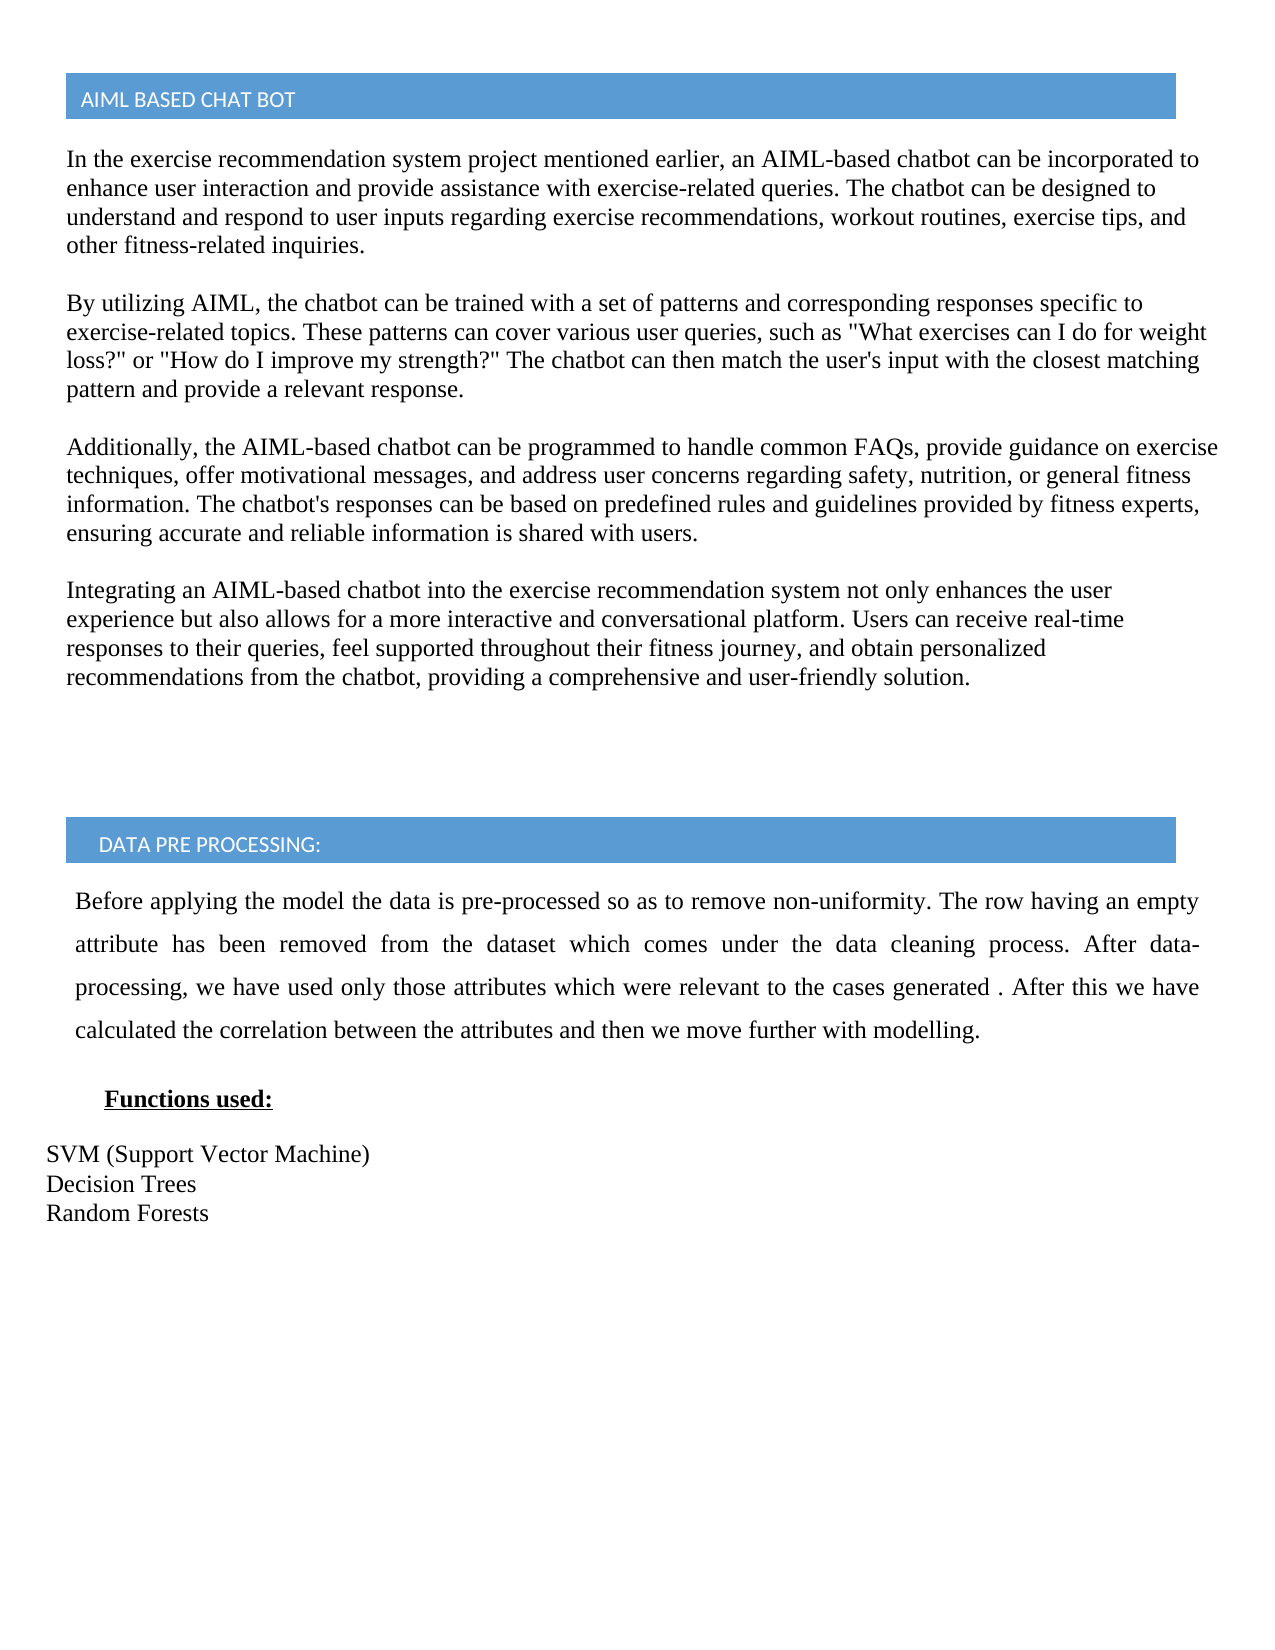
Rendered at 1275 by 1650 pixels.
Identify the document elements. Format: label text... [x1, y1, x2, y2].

text Integrating an AIML-based chatbot into the exercise recommendation system not only enhances the user experience but also allows for a more interactive and conversational platform. Users can receive real-time responses to their queries, feel supported throughout their fitness journey, and obtain personalized recommendations from the chatbot, providing a comprehensive and user-friendly solution. [66, 575, 1225, 690]
text Random Forests [46, 1198, 1225, 1227]
text By utilizing AIML, the chatbot can be trained with a set of patterns and corresponding responses specific to exercise-related topics. These patterns can cover various user queries, such as "What exercises can I do for weight loss?" or "How do I improve my strength?" The chatbot can then match the user's input with the closest matching pattern and provide a relevant response. [66, 288, 1225, 403]
text SVM (Support Vector Machine) [46, 1139, 1225, 1168]
text Decision Trees [46, 1169, 1225, 1197]
subtitle Functions used: [75, 1084, 1225, 1113]
text Additionally, the AIML-based chatbot can be programmed to handle common FAQs, provide guidance on exercise techniques, offer motivational messages, and address user concerns regarding safety, nutrition, or general fitness information. The chatbot's responses can be based on predefined rules and guidelines provided by fitness experts, ensuring accurate and reliable information is shared with users. [66, 432, 1225, 547]
text In the exercise recommendation system project mentioned earlier, an AIML-based chatbot can be incorporated to enhance user interaction and provide assistance with exercise-related queries. The chatbot can be designed to understand and respond to user inputs regarding exercise recommendations, workout routines, exercise tips, and other fitness-related inquiries. [66, 144, 1225, 259]
text Before applying the model the data is pre-processed so as to remove non-uniformity. The row having an empty attribute has been removed from the dataset which comes under the data cleaning process. After data- processing, we have used only those attributes which were relevant to the cases generated . After this we have calculated the correlation between the attributes and then we move further with modelling. [75, 886, 1202, 1044]
